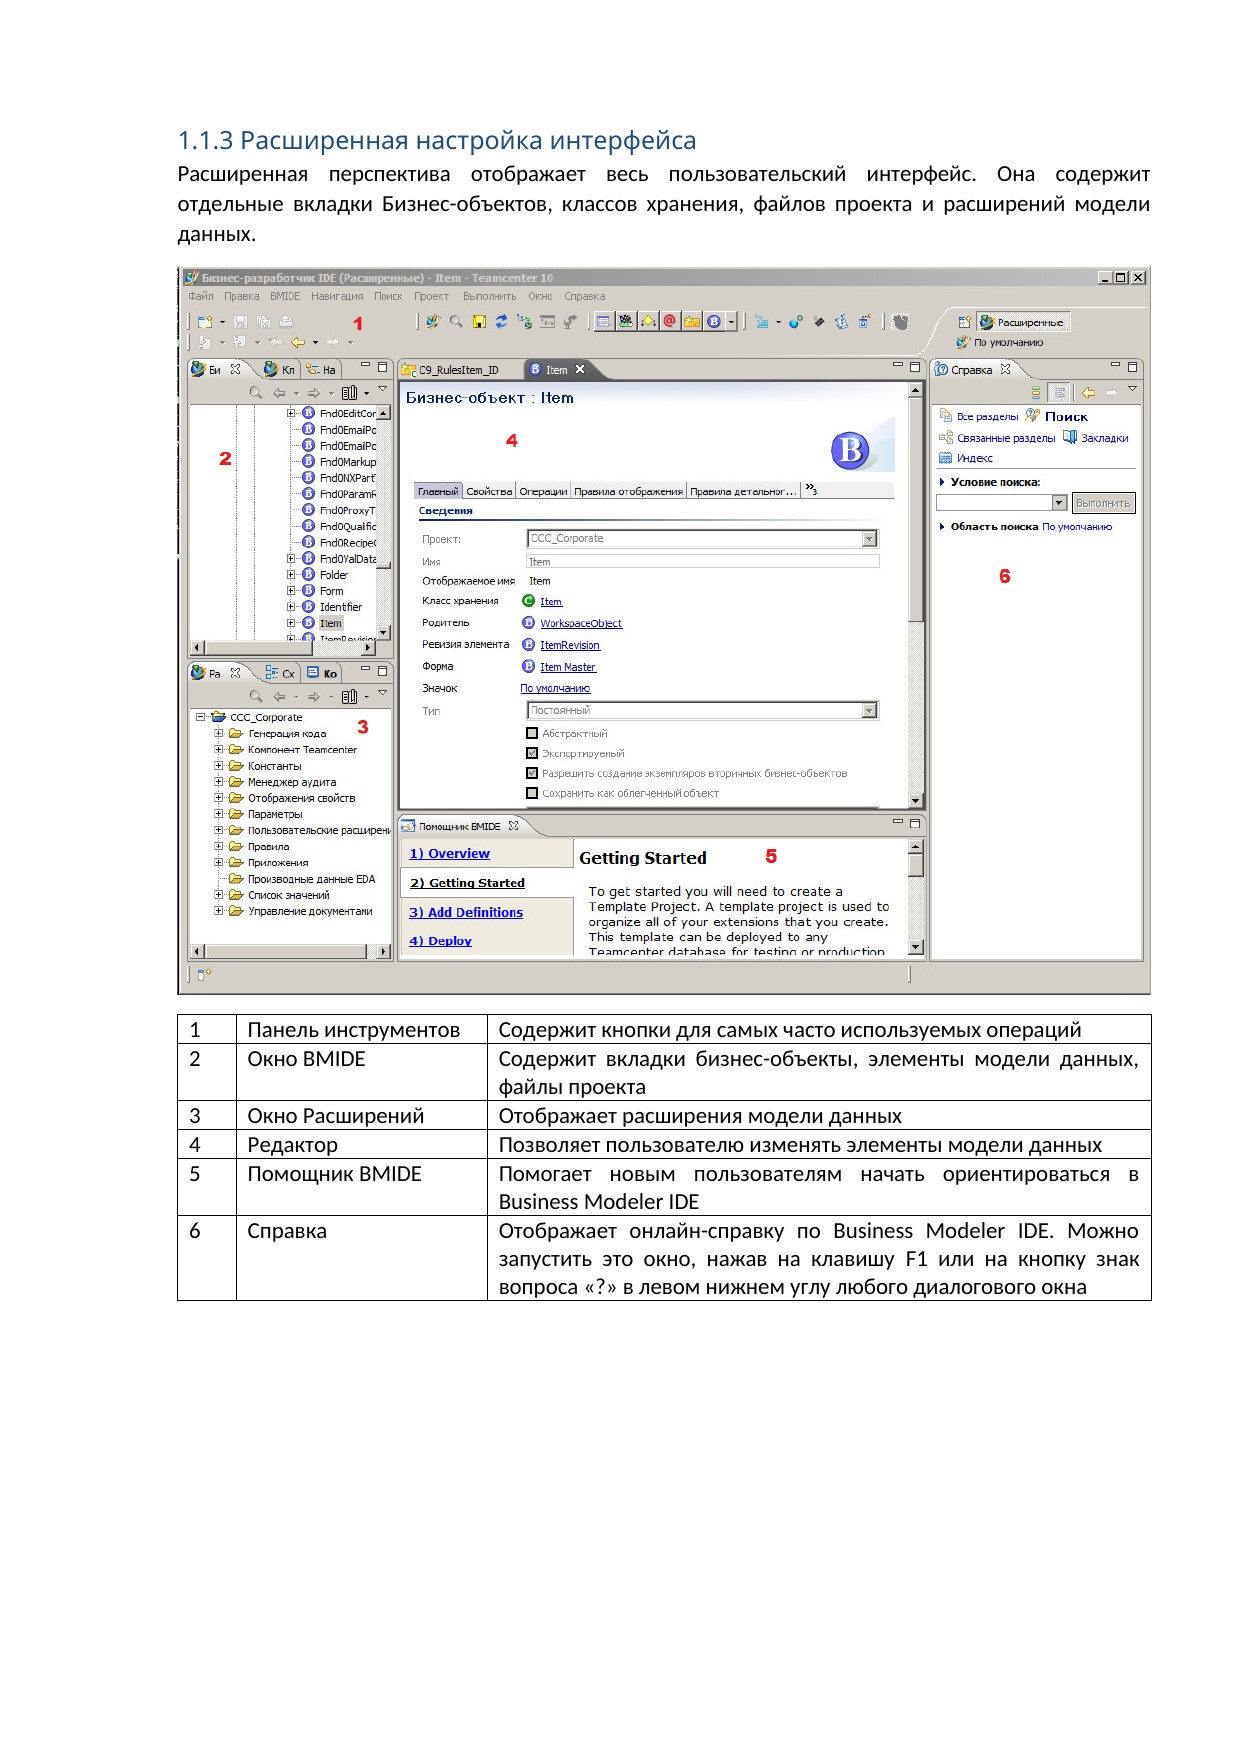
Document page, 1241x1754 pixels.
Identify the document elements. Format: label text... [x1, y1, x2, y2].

table_cell Помощник BMIDE [237, 1159, 487, 1215]
table_cell Окно BMIDE [237, 1044, 487, 1100]
table_header Содержит кнопки для самых часто используемых операций [488, 1015, 1151, 1043]
table_cell Отображает расширения модели данных [488, 1101, 1151, 1129]
table_cell Помогает новым пользователям начать ориентироваться в Business Modeler IDE [488, 1159, 1151, 1215]
table_cell 2 [178, 1044, 236, 1100]
table_cell 5 [178, 1159, 236, 1215]
table_header Панель инструментов [237, 1015, 487, 1043]
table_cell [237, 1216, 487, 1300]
table_cell 3 [178, 1101, 236, 1129]
picture [177, 266, 1151, 996]
table_cell Содержит вкладки бизнес-объекты, элементы модели данных, файлы проекта [488, 1044, 1151, 1100]
text Расширенная перспектива отображает весь пользовательский интерфейс. Она содержит отдельные вкладки Бизнес-объектов, классов хранения, файлов проекта и расширений модели данных. [177, 159, 1152, 247]
table_cell 6 [178, 1216, 236, 1300]
subtitle 1.1.3 Расширенная настройка интерфейса [177, 122, 1152, 156]
table_cell Редактор [237, 1130, 487, 1158]
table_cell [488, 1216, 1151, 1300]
table_cell Позволяет пользователю изменять элементы модели данных [488, 1130, 1151, 1158]
table_header 1 [178, 1015, 236, 1043]
table_cell Окно Расширений [237, 1101, 487, 1129]
table_cell 4 [178, 1130, 236, 1158]
